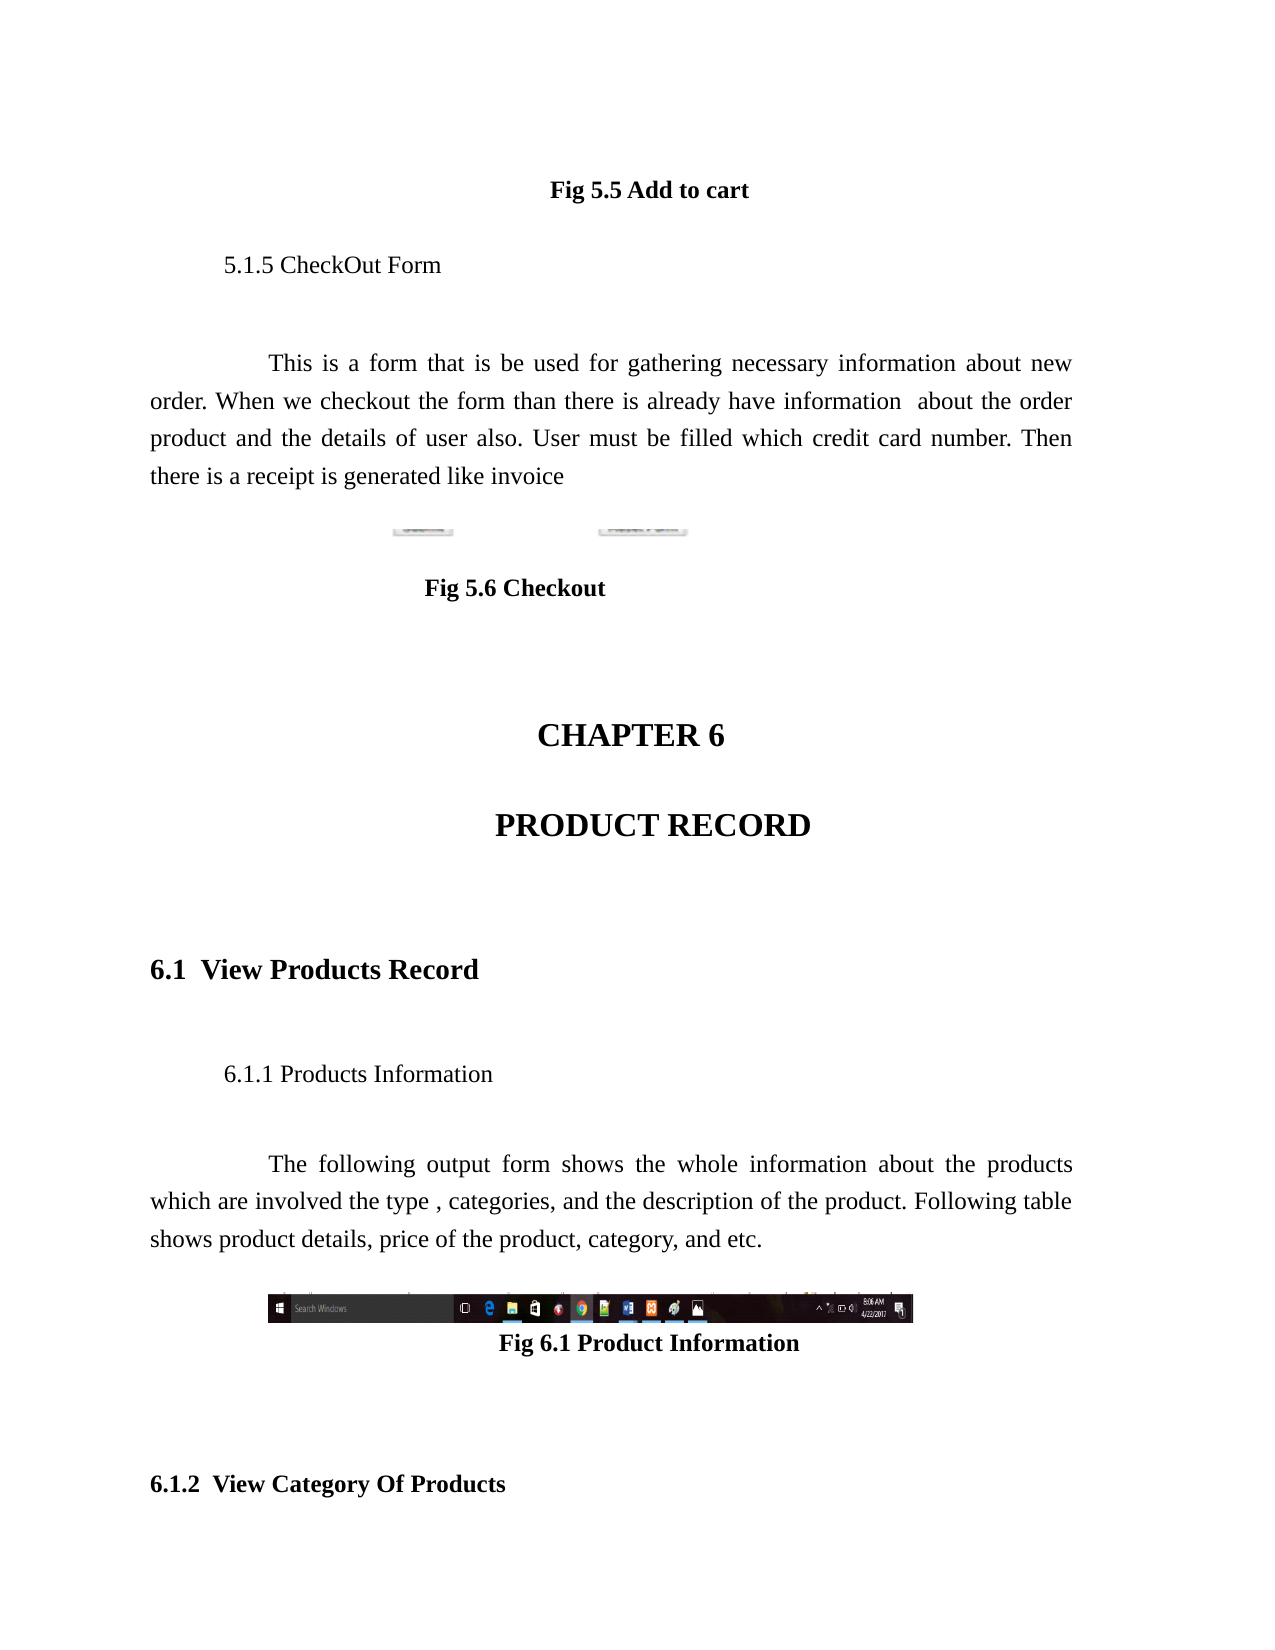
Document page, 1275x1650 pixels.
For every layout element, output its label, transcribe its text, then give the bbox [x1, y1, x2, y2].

text CHAPTER 6 [150, 717, 1074, 754]
text Fig 5.6 Checkout [150, 567, 1074, 604]
text 6.1.1 Products Information [223, 1061, 1125, 1088]
text PRODUCT RECORD [173, 814, 1124, 841]
text The following output form shows the whole information about the products which are involved the type , categories, and the description of the product. Following table shows product details, price of the product, category, and etc. [150, 1142, 1074, 1255]
text 6.1 View Products Record [150, 958, 1125, 985]
text Fig 6.1 Product Information [174, 1330, 1124, 1357]
text 6.1.2 View Category Of Products [150, 1471, 1125, 1498]
text This is a form that is be used for gathering necessary information about new order. When we checkout the form than there is already have information about the order product and the details of user also. User must be filled which credit card number. Then there is a receipt is generated like invoice [150, 342, 1074, 492]
text Fig 5.5 Add to cart [174, 177, 1125, 204]
text 5.1.5 CheckOut Form [223, 252, 1125, 279]
